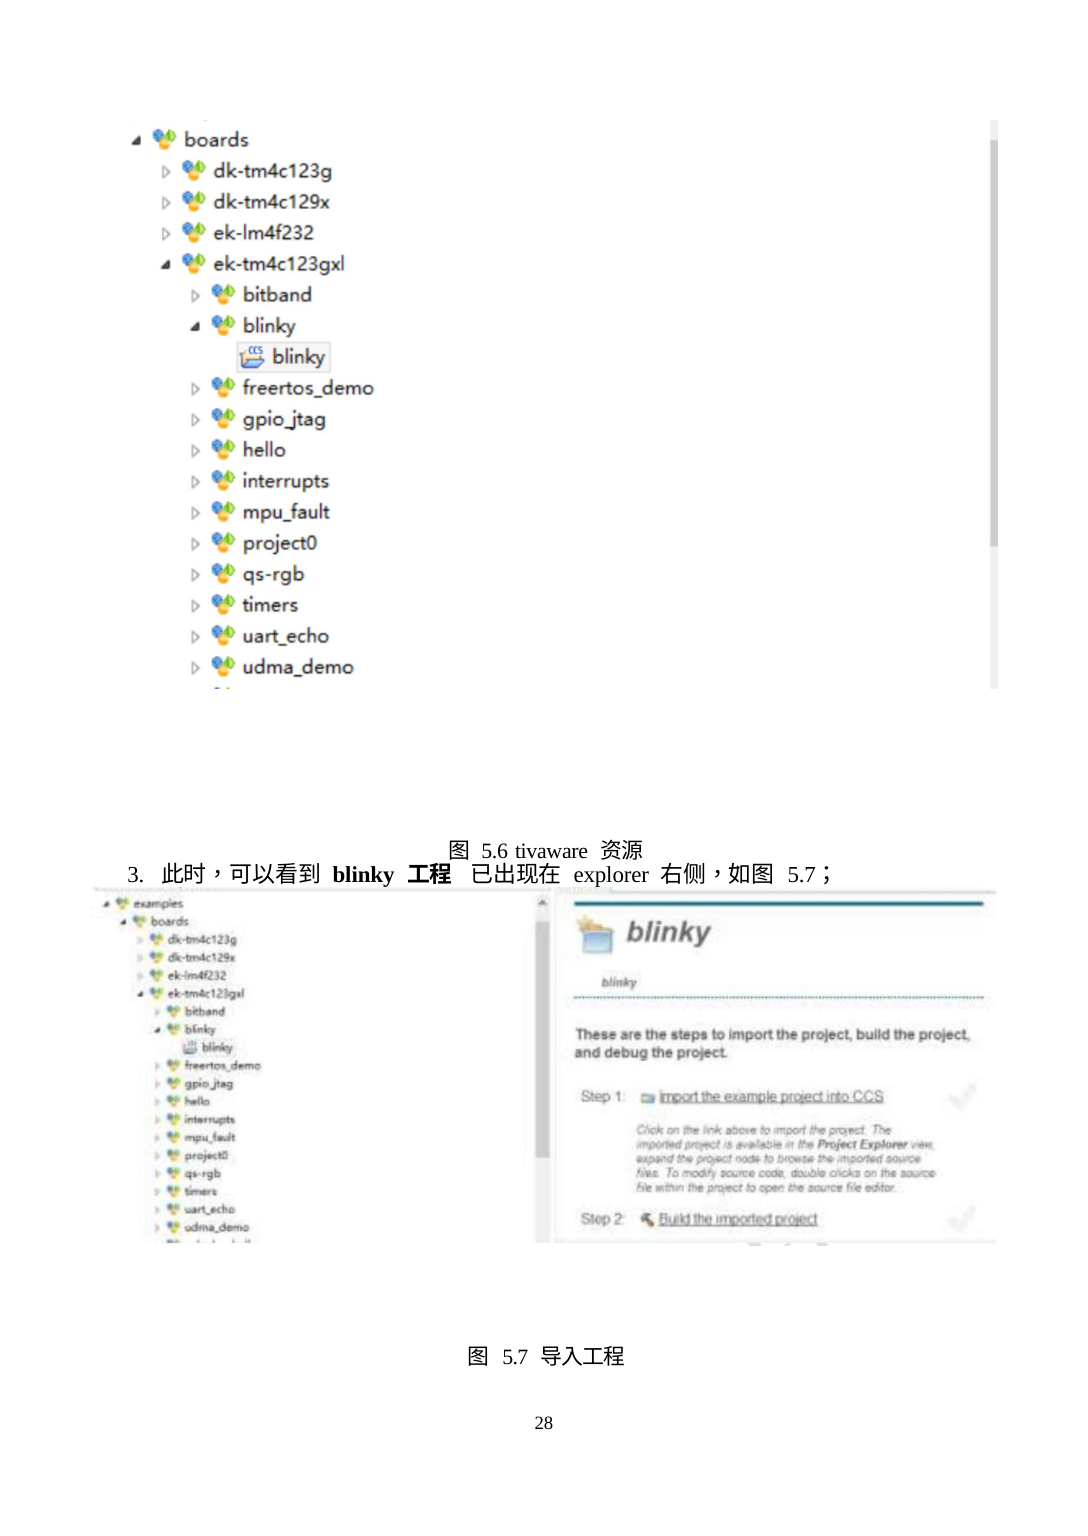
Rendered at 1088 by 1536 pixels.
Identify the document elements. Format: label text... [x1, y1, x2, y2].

text 3. 此时，可以看到 blinky 工程 已出现在 explorer 右侧，如图 5.7； [127, 863, 999, 887]
picture [88, 887, 999, 1246]
text 图 5.6 tivaware 资源 [448, 838, 999, 863]
text 图 5.7 导入工程 [467, 1345, 999, 1369]
picture [88, 120, 998, 689]
